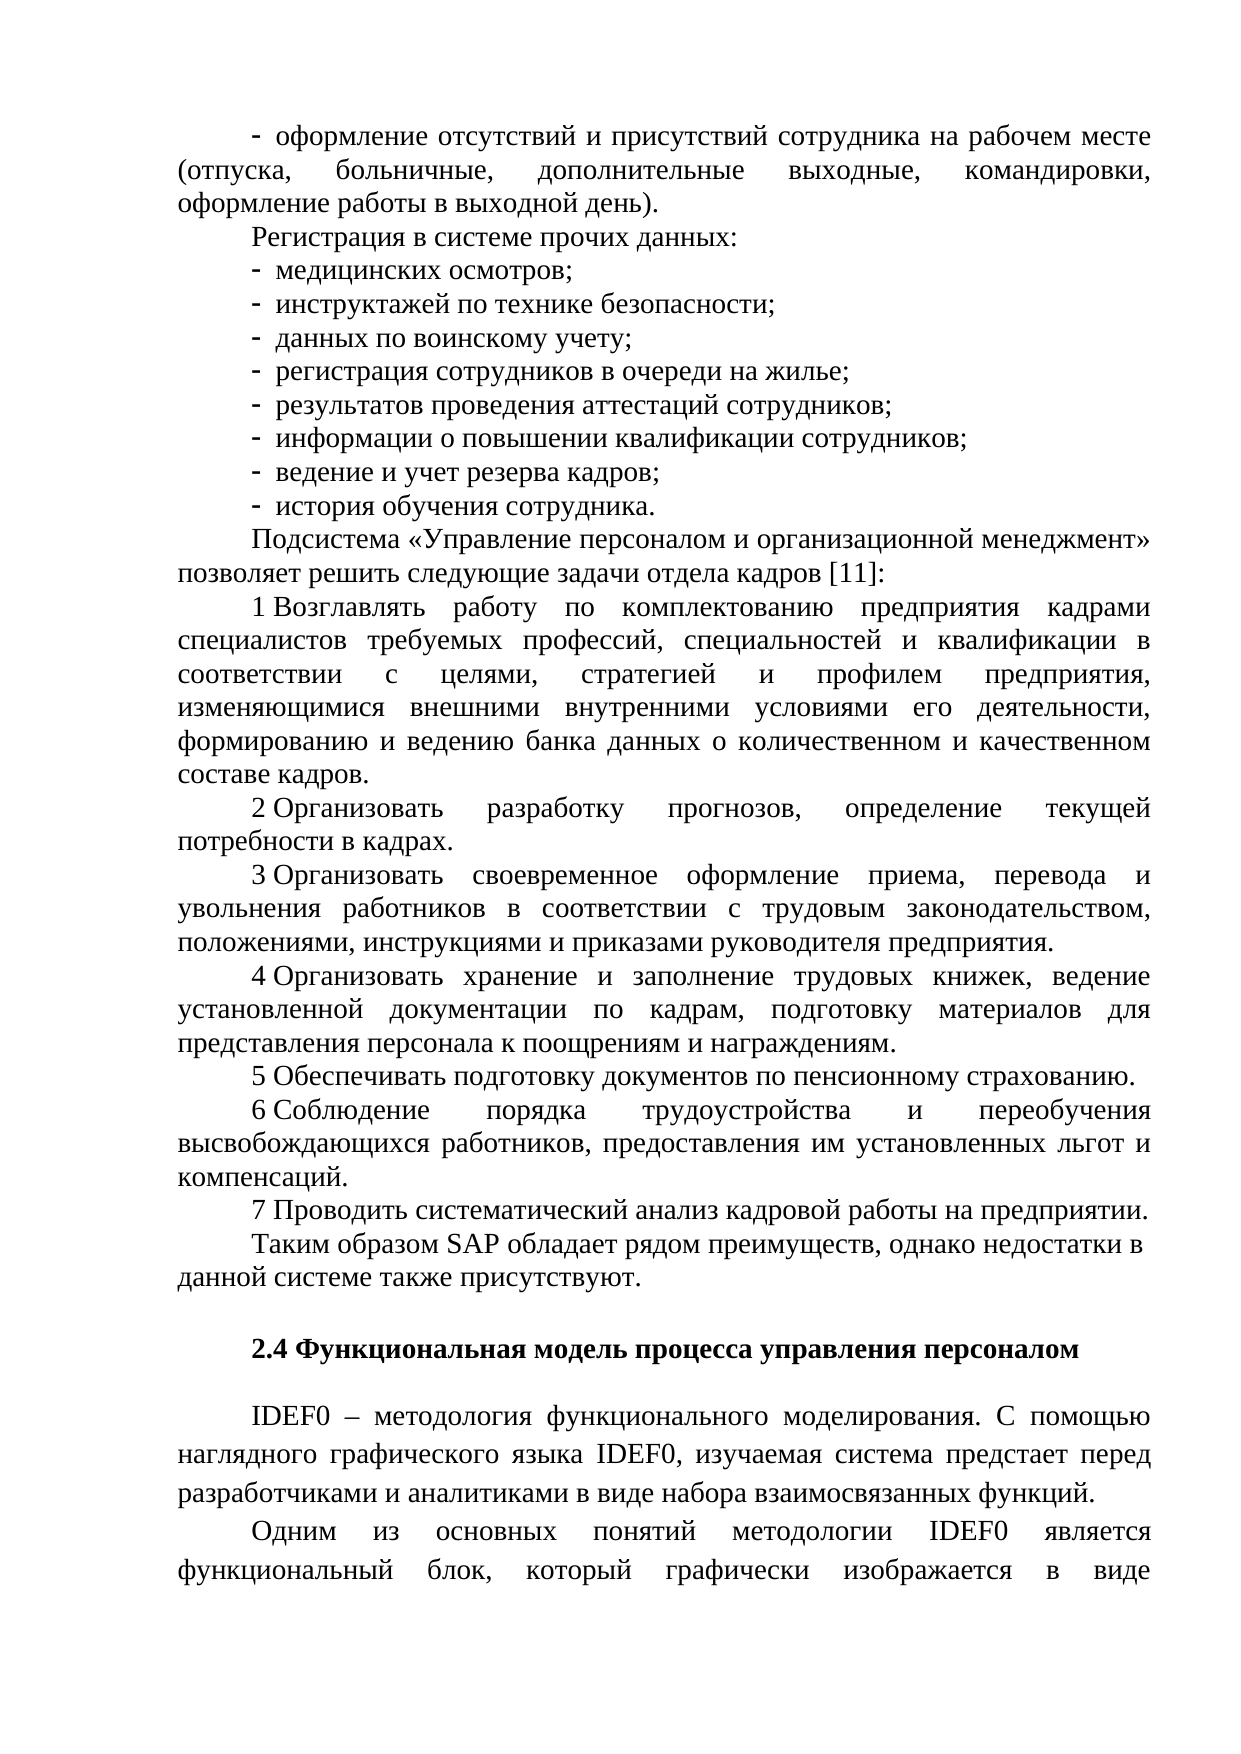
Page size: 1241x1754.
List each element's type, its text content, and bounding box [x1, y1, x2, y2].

list история обучения сотрудника. [177, 488, 1152, 522]
text Подсистема «Управление персоналом и организационной менеджмент» позволяет решить следующие задачи отдела кадров [11]: [177, 522, 1152, 589]
list медицинских осмотров; [177, 252, 1152, 286]
list Организовать разработку прогнозов, определение текущей потребности в кадрах. [177, 790, 1152, 857]
list Проводить систематический анализ кадровой работы на предприятии. [177, 1192, 1152, 1226]
text IDEF0 – методология функционального моделирования. С помощью наглядного графического языка IDEF0, изучаемая система предстает перед разработчиками и аналитиками в виде набора взаимосвязанных функций. [177, 1398, 1152, 1508]
text Таким образом SAP обладает рядом преимуществ, однако недостатки в данной системе также присутствуют. [177, 1226, 1152, 1293]
list Обеспечивать подготовку документов по пенсионному страхованию. [177, 1058, 1152, 1092]
list инструктажей по технике безопасности; [177, 286, 1152, 320]
list оформление отсутствий и присутствий сотрудника на рабочем месте (отпуска, больничные, дополнительные выходные, командировки, оформление работы в выходной день). [177, 118, 1152, 219]
list данных по воинскому учету; [177, 320, 1152, 353]
list Организовать своевременное оформление приема, перевода и увольнения работников в соответствии с трудовым законодательством, положениями, инструкциями и приказами руководителя предприятия. [177, 857, 1152, 958]
text Регистрация в системе прочих данных: [177, 219, 1152, 252]
list результатов проведения аттестаций сотрудников; [177, 387, 1152, 421]
list Возглавлять работу по комплектованию предприятия кадрами специалистов требуемых профессий, специальностей и квалификации в соответствии с целями, стратегией и профилем предприятия, изменяющимися внешними внутренними условиями его деятельности, формированию и ведению банка данных о количественном и качественном составе кадров. [177, 589, 1152, 790]
list ведение и учет резерва кадров; [177, 454, 1152, 488]
subtitle 2.4 Функциональная модель процесса управления персоналом [251, 1331, 1152, 1364]
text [177, 1513, 1152, 1586]
list Организовать хранение и заполнение трудовых книжек, ведение установленной документации по кадрам, подготовку материалов для представления персонала к поощрениям и награждениям. [177, 958, 1152, 1058]
list информации о повышении квалификации сотрудников; [177, 421, 1152, 454]
list Соблюдение порядка трудоустройства и переобучения высвобождающихся работников, предоставления им установленных льгот и компенсаций. [177, 1092, 1152, 1192]
list регистрация сотрудников в очереди на жилье; [177, 353, 1152, 387]
